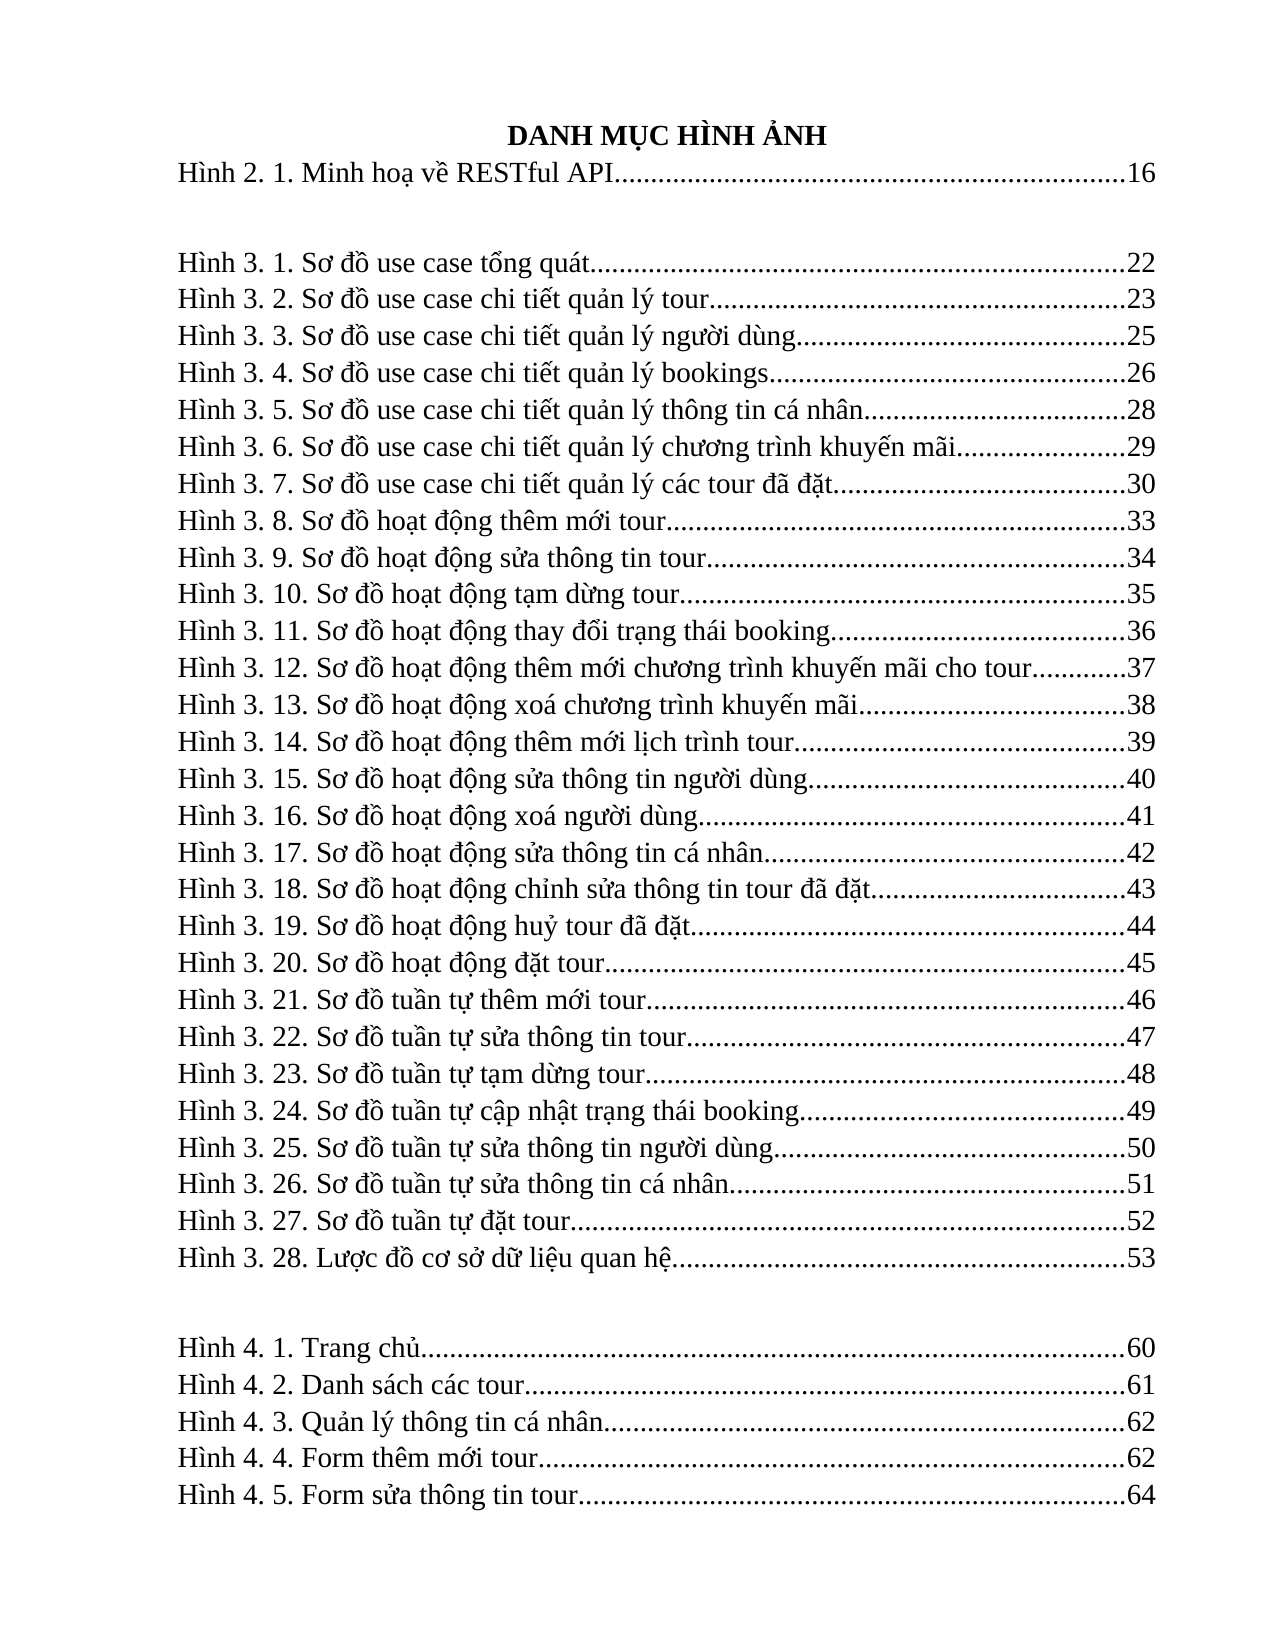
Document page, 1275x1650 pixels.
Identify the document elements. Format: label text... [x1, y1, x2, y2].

text Hình 3. 16. Sơ đồ hoạt động xoá người dùng. 41 [177, 798, 1157, 831]
text Hình 3. 22. Sơ đồ tuần tự sửa thông tin tour. 47 [177, 1019, 1157, 1053]
text Hình 3. 19. Sơ đồ hoạt động huỷ tour đã đặt. 44 [177, 908, 1157, 942]
text Hình 3. 13. Sơ đồ hoạt động xoá chương trình khuyến mãi. 38 [177, 687, 1157, 721]
text Hình 3. 1. Sơ đồ use case tổng quát. 22 [177, 245, 1157, 278]
text Hình 3. 27. Sơ đồ tuần tự đặt tour. 52 [177, 1203, 1157, 1237]
text Hình 3. 4. Sơ đồ use case chi tiết quản lý bookings. 26 [177, 355, 1157, 389]
text Hình 2. 1. Minh hoạ về RESTful API 16 [177, 155, 1157, 188]
text Hình 3. 20. Sơ đồ hoạt động đặt tour. 45 [177, 945, 1157, 979]
text Hình 3. 28. Lược đồ cơ sở dữ liệu quan hệ. 53 [177, 1240, 1157, 1274]
text Hình 3. 9. Sơ đồ hoạt động sửa thông tin tour. 34 [177, 540, 1157, 573]
text Hình 4. 2. Danh sách các tour. 61 [177, 1367, 1157, 1400]
text Hình 4. 3. Quản lý thông tin cá nhân. 62 [177, 1404, 1157, 1437]
text Hình 3. 23. Sơ đồ tuần tự tạm dừng tour. 48 [177, 1056, 1157, 1089]
text Hình 3. 25. Sơ đồ tuần tự sửa thông tin người dùng. 50 [177, 1130, 1157, 1163]
text Hình 3. 14. Sơ đồ hoạt động thêm mới lịch trình tour. 39 [177, 724, 1157, 758]
text Hình 3. 26. Sơ đồ tuần tự sửa thông tin cá nhân. 51 [177, 1167, 1157, 1200]
text Hình 4. 5. Form sửa thông tin tour. 64 [177, 1477, 1157, 1511]
text DANH MỤC HÌNH ẢNH [177, 118, 1157, 152]
text Hình 3. 3. Sơ đồ use case chi tiết quản lý người dùng. 25 [177, 318, 1157, 352]
text Hình 3. 2. Sơ đồ use case chi tiết quản lý tour. 23 [177, 282, 1157, 315]
text Hình 3. 10. Sơ đồ hoạt động tạm dừng tour. 35 [177, 577, 1157, 610]
text Hình 4. 4. Form thêm mới tour. 62 [177, 1441, 1157, 1474]
text Hình 3. 7. Sơ đồ use case chi tiết quản lý các tour đã đặt. 30 [177, 466, 1157, 499]
text Hình 3. 15. Sơ đồ hoạt động sửa thông tin người dùng. 40 [177, 761, 1157, 794]
text Hình 3. 11. Sơ đồ hoạt động thay đổi trạng thái booking 36 [177, 613, 1157, 647]
text Hình 3. 8. Sơ đồ hoạt động thêm mới tour. 33 [177, 503, 1157, 536]
text Hình 3. 5. Sơ đồ use case chi tiết quản lý thông tin cá nhân. 28 [177, 392, 1157, 426]
text Hình 3. 21. Sơ đồ tuần tự thêm mới tour. 46 [177, 982, 1157, 1016]
text Hình 3. 6. Sơ đồ use case chi tiết quản lý chương trình khuyến mãi. 29 [177, 429, 1157, 463]
text Hình 3. 18. Sơ đồ hoạt động chỉnh sửa thông tin tour đã đặt. 43 [177, 872, 1157, 905]
text Hình 3. 12. Sơ đồ hoạt động thêm mới chương trình khuyến mãi cho tour. 37 [177, 650, 1157, 684]
text Hình 3. 17. Sơ đồ hoạt động sửa thông tin cá nhân. 42 [177, 835, 1157, 868]
text Hình 3. 24. Sơ đồ tuần tự cập nhật trạng thái booking. 49 [177, 1093, 1157, 1126]
text Hình 4. 1. Trang chủ. 60 [177, 1330, 1157, 1363]
